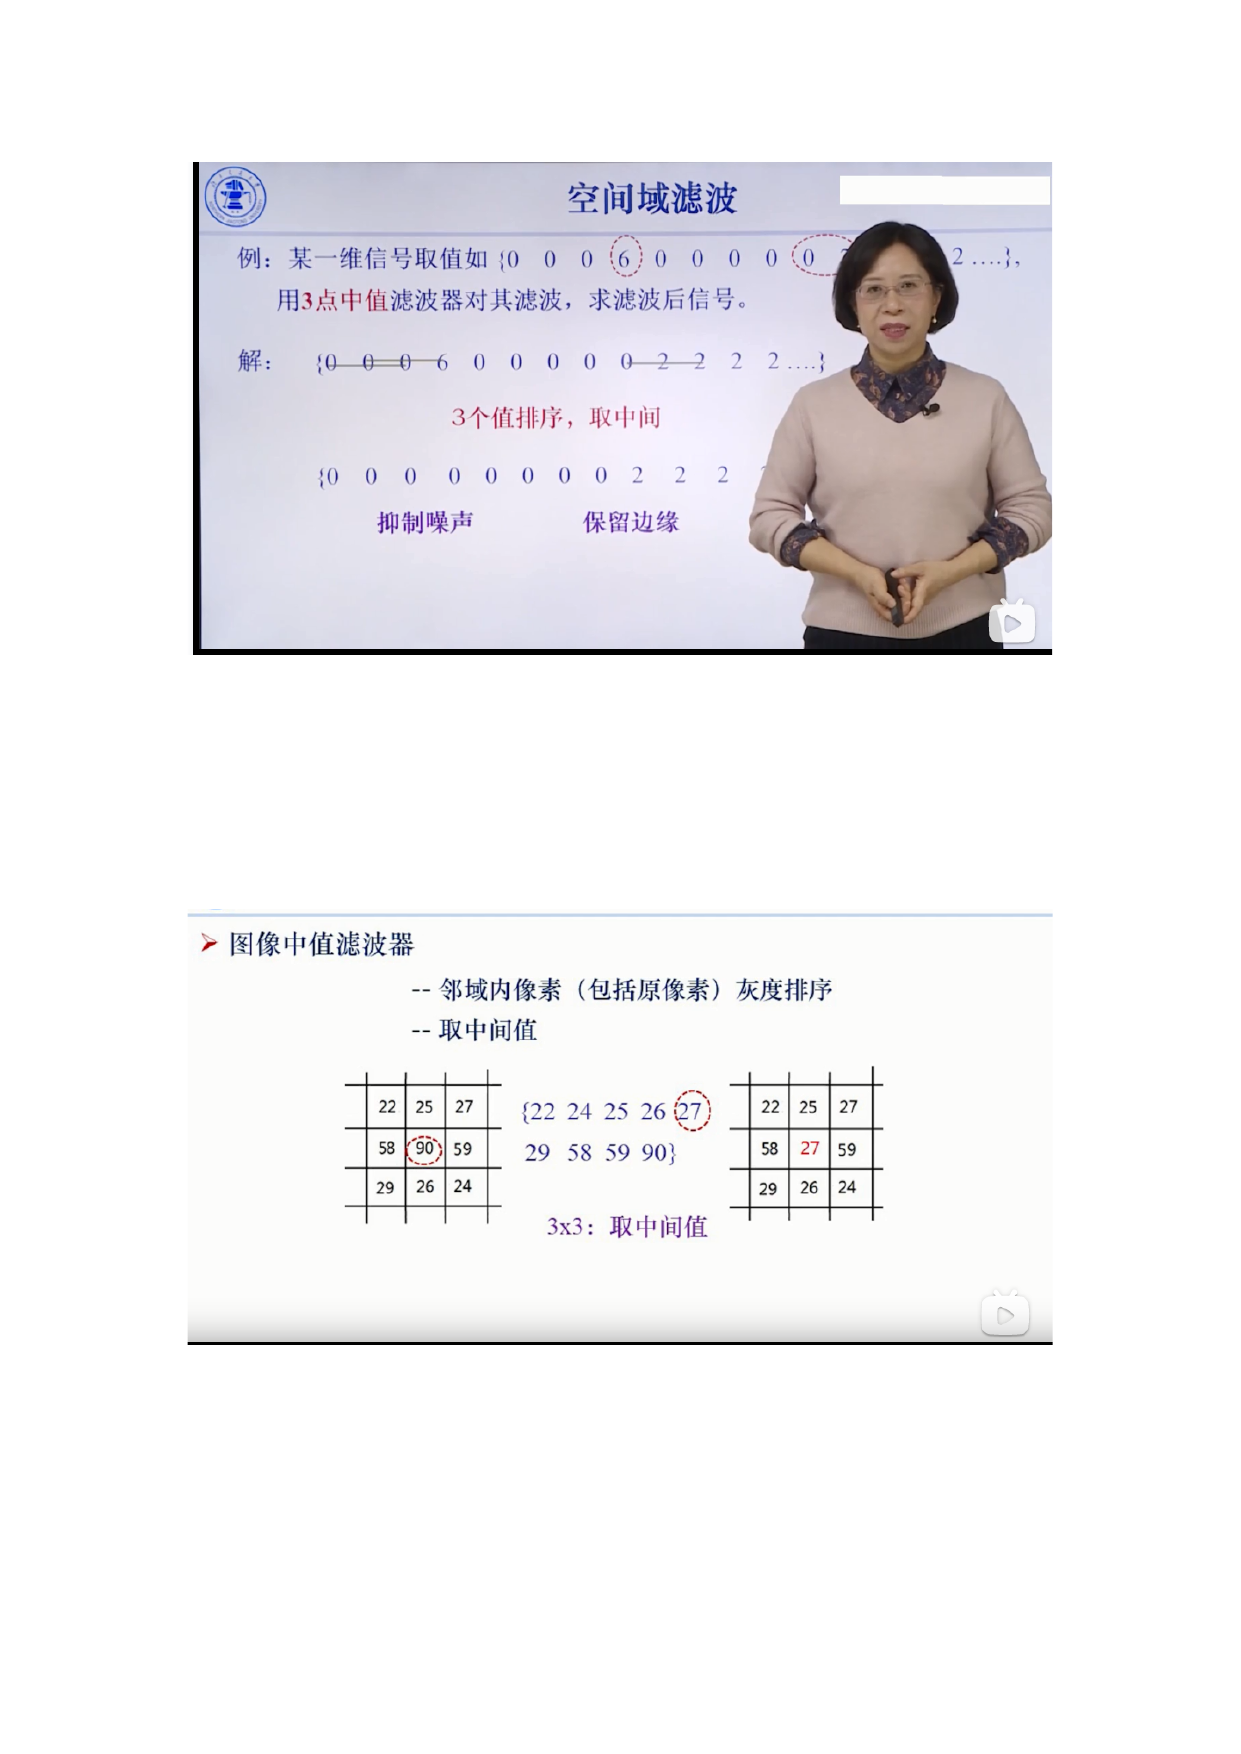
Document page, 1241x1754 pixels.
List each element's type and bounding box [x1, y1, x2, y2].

picture [187, 162, 1053, 655]
picture [187, 909, 1053, 1345]
